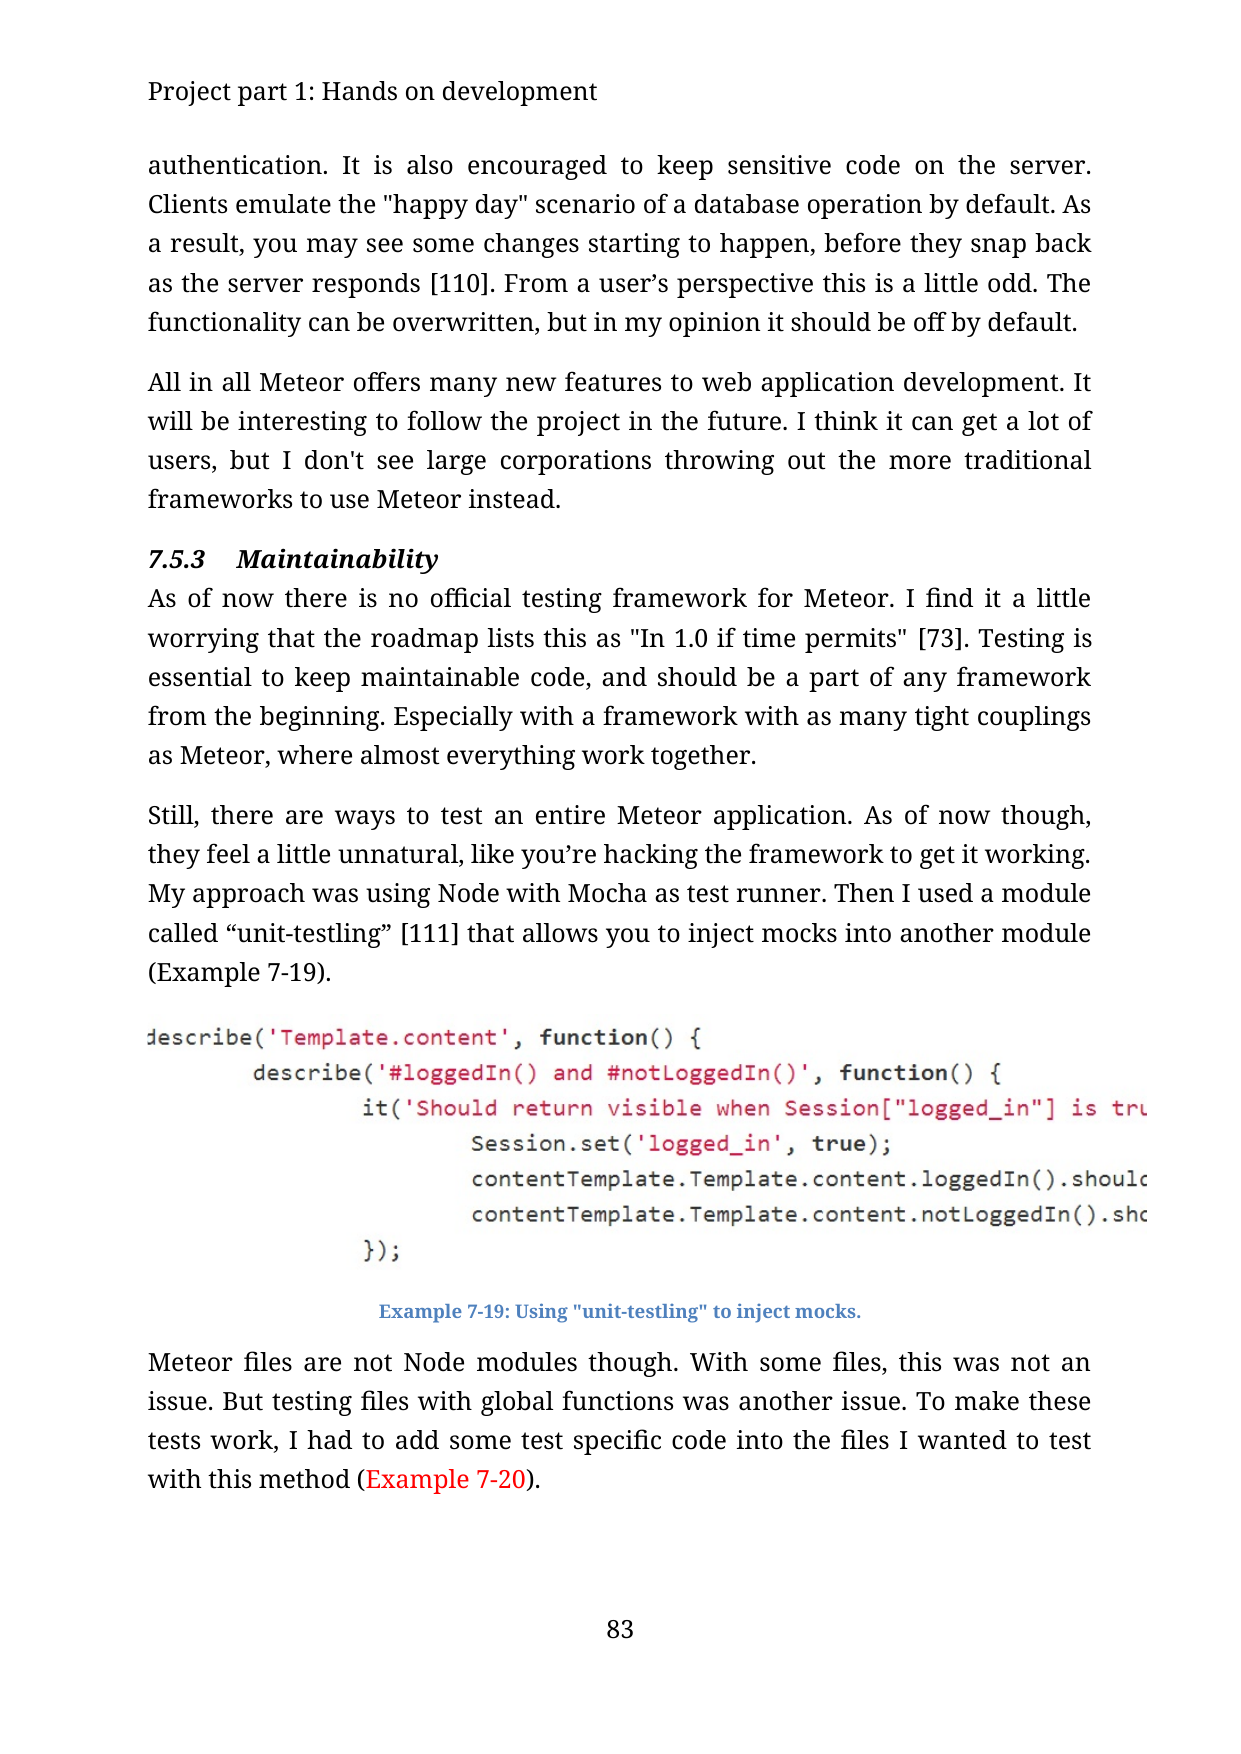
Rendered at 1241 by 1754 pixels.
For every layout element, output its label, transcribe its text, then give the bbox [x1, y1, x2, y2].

text All in all Meteor offers many new features to web application development. It will be interesting to follow the project in the future. I think it can get a lot of users, but I don't see large corporations throwing out the more traditional frameworks to use Meteor instead. [148, 364, 1092, 516]
subtitle Maintainability [148, 542, 1092, 576]
text As of now there is no official testing framework for Meteor. I find it a little worrying that the roadmap lists this as "In 1.0 if time permits" [73]. Testing is essential to keep maintainable code, and should be a part of any framework from the beginning. Especially with a framework with as many tight couplings as Meteor, where almost everything work together. [148, 581, 1092, 772]
picture [147, 1014, 1147, 1273]
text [148, 148, 1092, 338]
